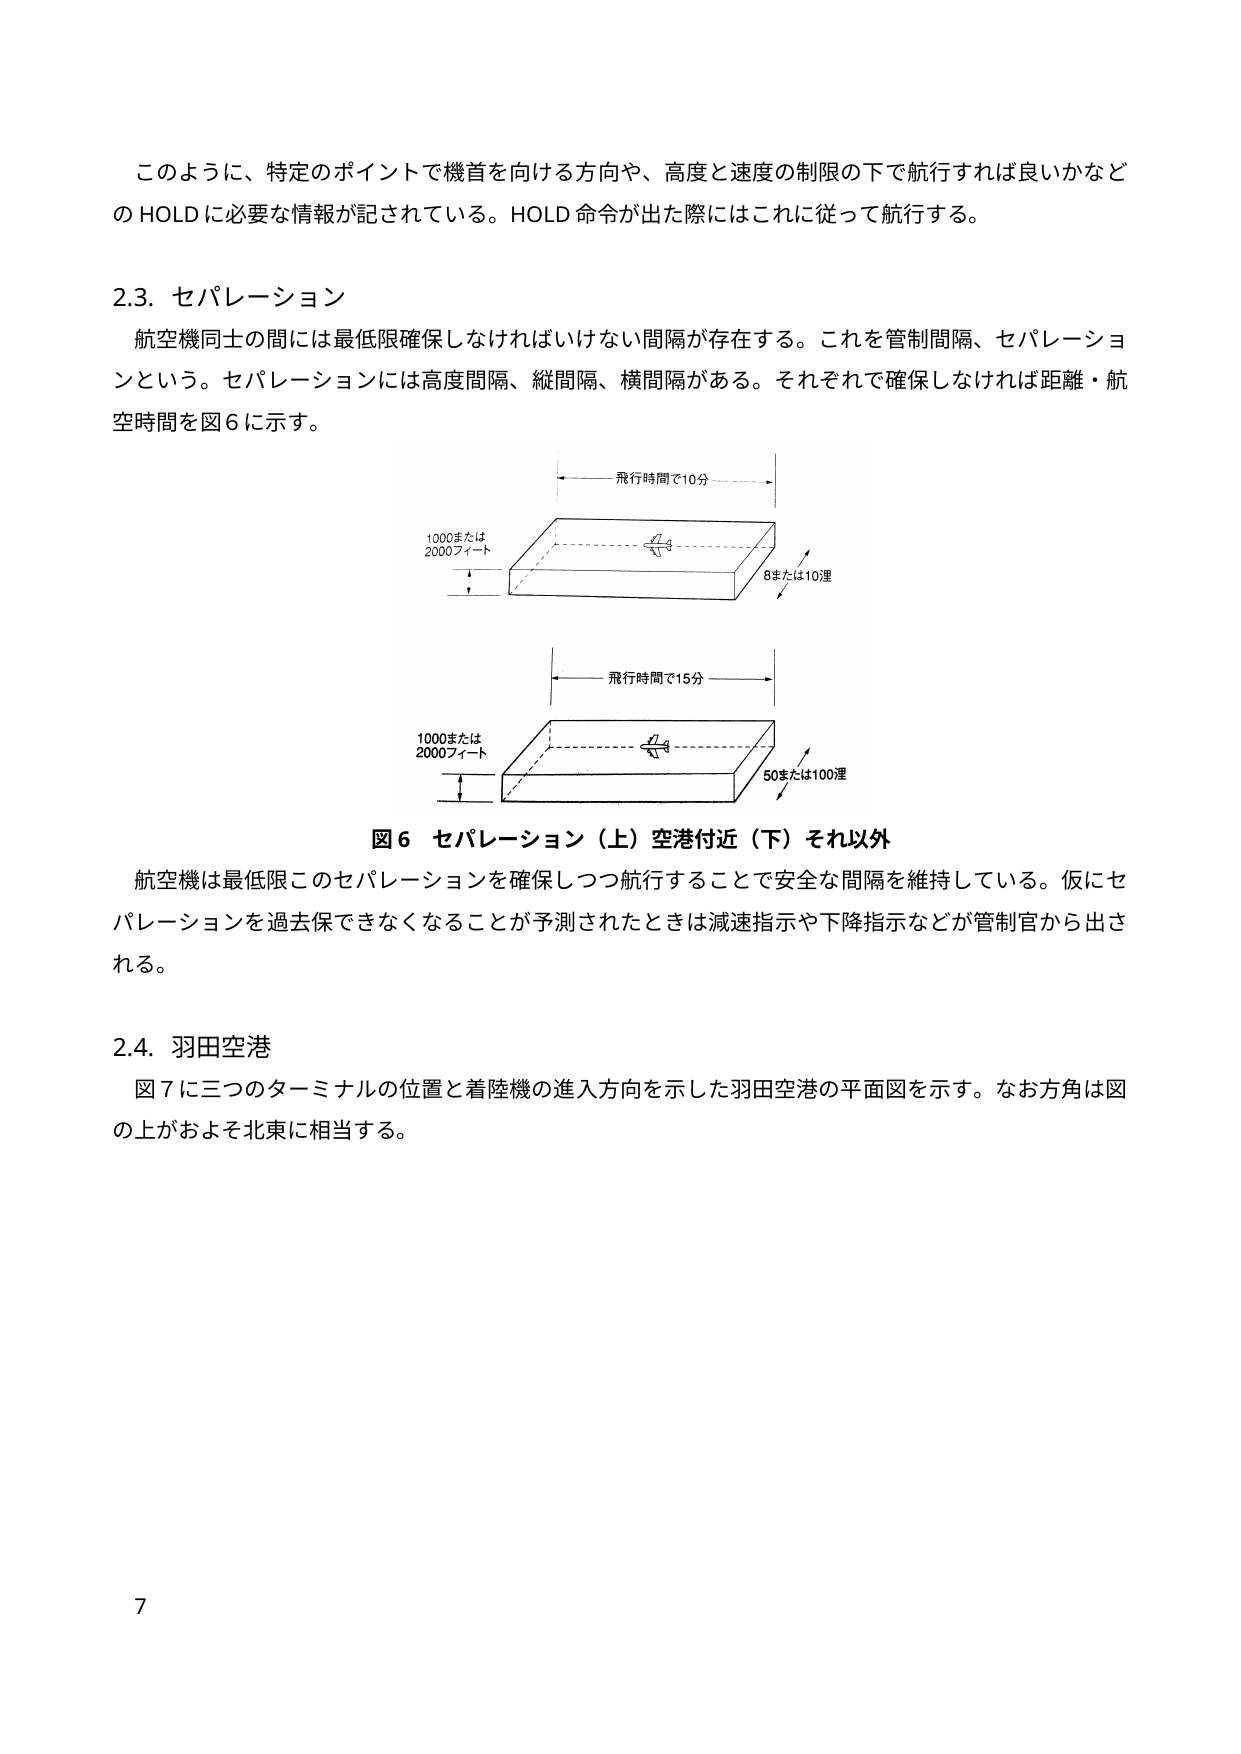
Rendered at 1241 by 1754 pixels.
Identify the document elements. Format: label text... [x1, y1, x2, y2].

text 航空機は最低限このセパレーションを確保しつつ航行することで安全な間隔を維持している。仮にセパレーションを過去保できなくなることが予測されたときは減速指示や下降指示などが管制官から出される。 [112, 858, 1128, 983]
picture [395, 441, 867, 816]
subtitle 羽田空港 [112, 1025, 1128, 1067]
text 航空機同士の間には最低限確保しなければいけない間隔が存在する。これを管制間隔、セパレーションという。セパレーションには高度間隔、縦間隔、横間隔がある。それぞれで確保しなければ距離・航空時間を図６に示す。 [112, 317, 1128, 442]
text このように、特定のポイントで機首を向ける方向や、高度と速度の制限の下で航行すれば良いかなどのHOLDに必要な情報が記されている。HOLD命令が出た際にはこれに従って航行する。 [112, 150, 1128, 233]
subtitle セパレーション [112, 275, 1128, 317]
text 図７に三つのターミナルの位置と着陸機の進入方向を示した羽田空港の平面図を示す。なお方角は図の上がおよそ北東に相当する。 [112, 1067, 1128, 1150]
text 図 6 セパレーション（上）空港付近（下）それ以外 [112, 817, 1128, 858]
